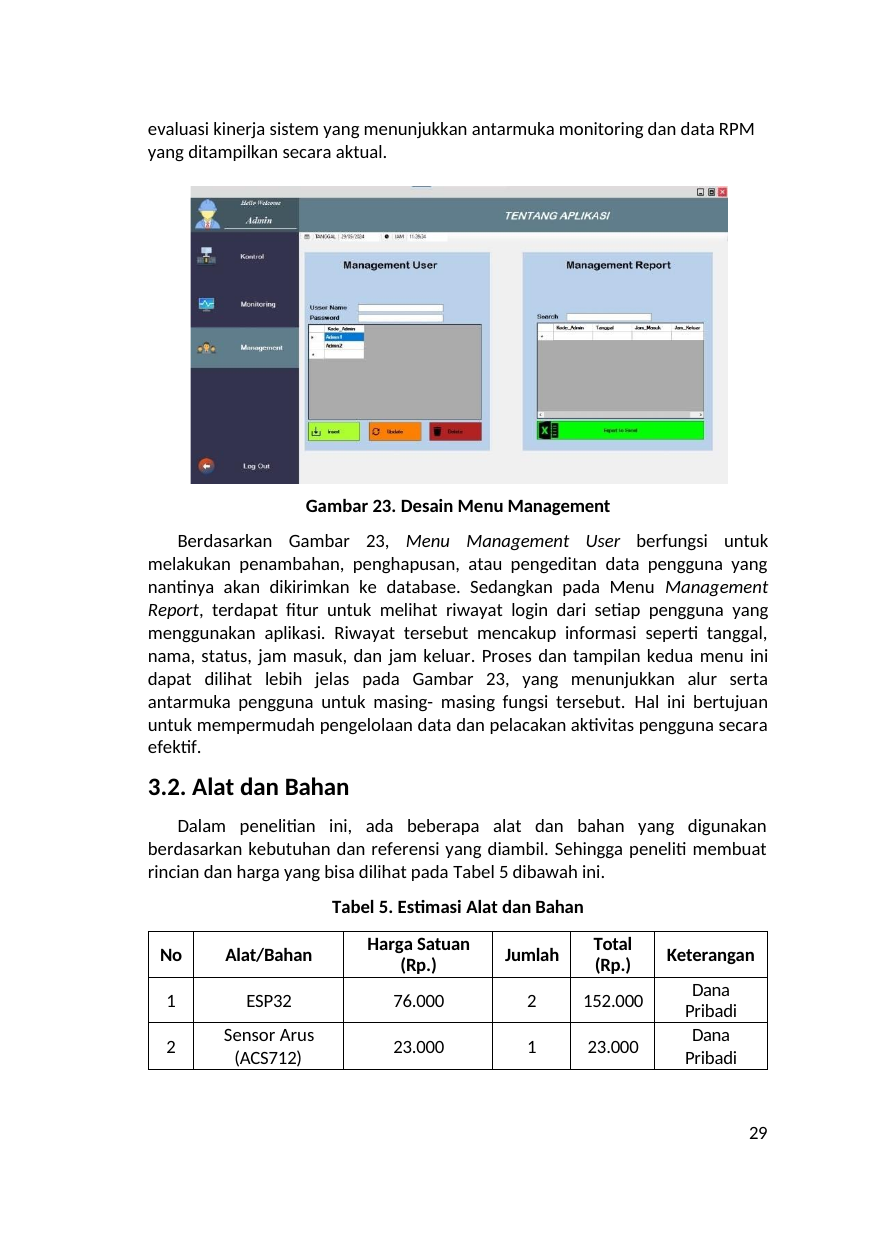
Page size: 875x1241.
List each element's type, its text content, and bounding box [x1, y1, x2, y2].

table_cell 2 [149, 1023, 193, 1069]
table_header Jumlah [493, 932, 570, 977]
table_header Harga Satuan (Rp.) [344, 932, 492, 977]
table_header Alat/Bahan [194, 932, 343, 977]
table_header No [149, 932, 193, 977]
table_cell 1 [493, 1023, 570, 1069]
subtitle Alat dan Bahan [148, 771, 786, 802]
table_cell 152.000 [571, 978, 654, 1022]
table_cell 1 [149, 978, 193, 1022]
table_cell Sensor Arus (ACS712) [194, 1023, 343, 1069]
text Dalam penelitian ini, ada beberapa alat dan bahan yang digunakan berdasarkan kebutuhan dan referensi yang diambil. Sehingga peneliti membuat rincian dan harga yang bisa dilihat pada Tabel 5 dibawah ini. [148, 814, 768, 883]
table_cell Dana Pribadi [655, 1023, 767, 1069]
text Tabel 5. Estimasi Alat dan Bahan [161, 895, 754, 918]
table_cell 2 [493, 978, 570, 1022]
table_cell 23.000 [571, 1023, 654, 1069]
table_cell ESP32 [194, 978, 343, 1022]
text Berdasarkan Gambar 23, Menu Management User berfungsi untuk melakukan penambahan, penghapusan, atau pengeditan data pengguna yang nantinya akan dikirimkan ke database. Sedangkan pada Menu Management Report, terdapat fitur untuk melihat riwayat login dari setiap pengguna yang menggunakan aplikasi. Riwayat tersebut mencakup informasi seperti tanggal, nama, status, jam masuk, dan jam keluar. Proses dan tampilan kedua menu ini dapat dilihat lebih jelas pada Gambar 23, yang menunjukkan alur serta antarmuka pengguna untuk masing- masing fungsi tersebut. Hal ini bertujuan untuk mempermudah pengelolaan data dan pelacakan aktivitas pengguna secara efektif. [148, 529, 768, 758]
table_header Keterangan [655, 932, 767, 977]
table_cell 76.000 [344, 978, 492, 1022]
subtitle Gambar 23. Desain Menu Management [130, 194, 786, 517]
table_cell 23.000 [344, 1023, 492, 1069]
table_header Total (Rp.) [571, 932, 654, 977]
text evaluasi kinerja sistem yang menunjukkan antarmuka monitoring dan data RPM yang ditampilkan secara aktual. [148, 117, 786, 163]
picture [190, 186, 728, 194]
table_cell Dana Pribadi [655, 978, 767, 1022]
